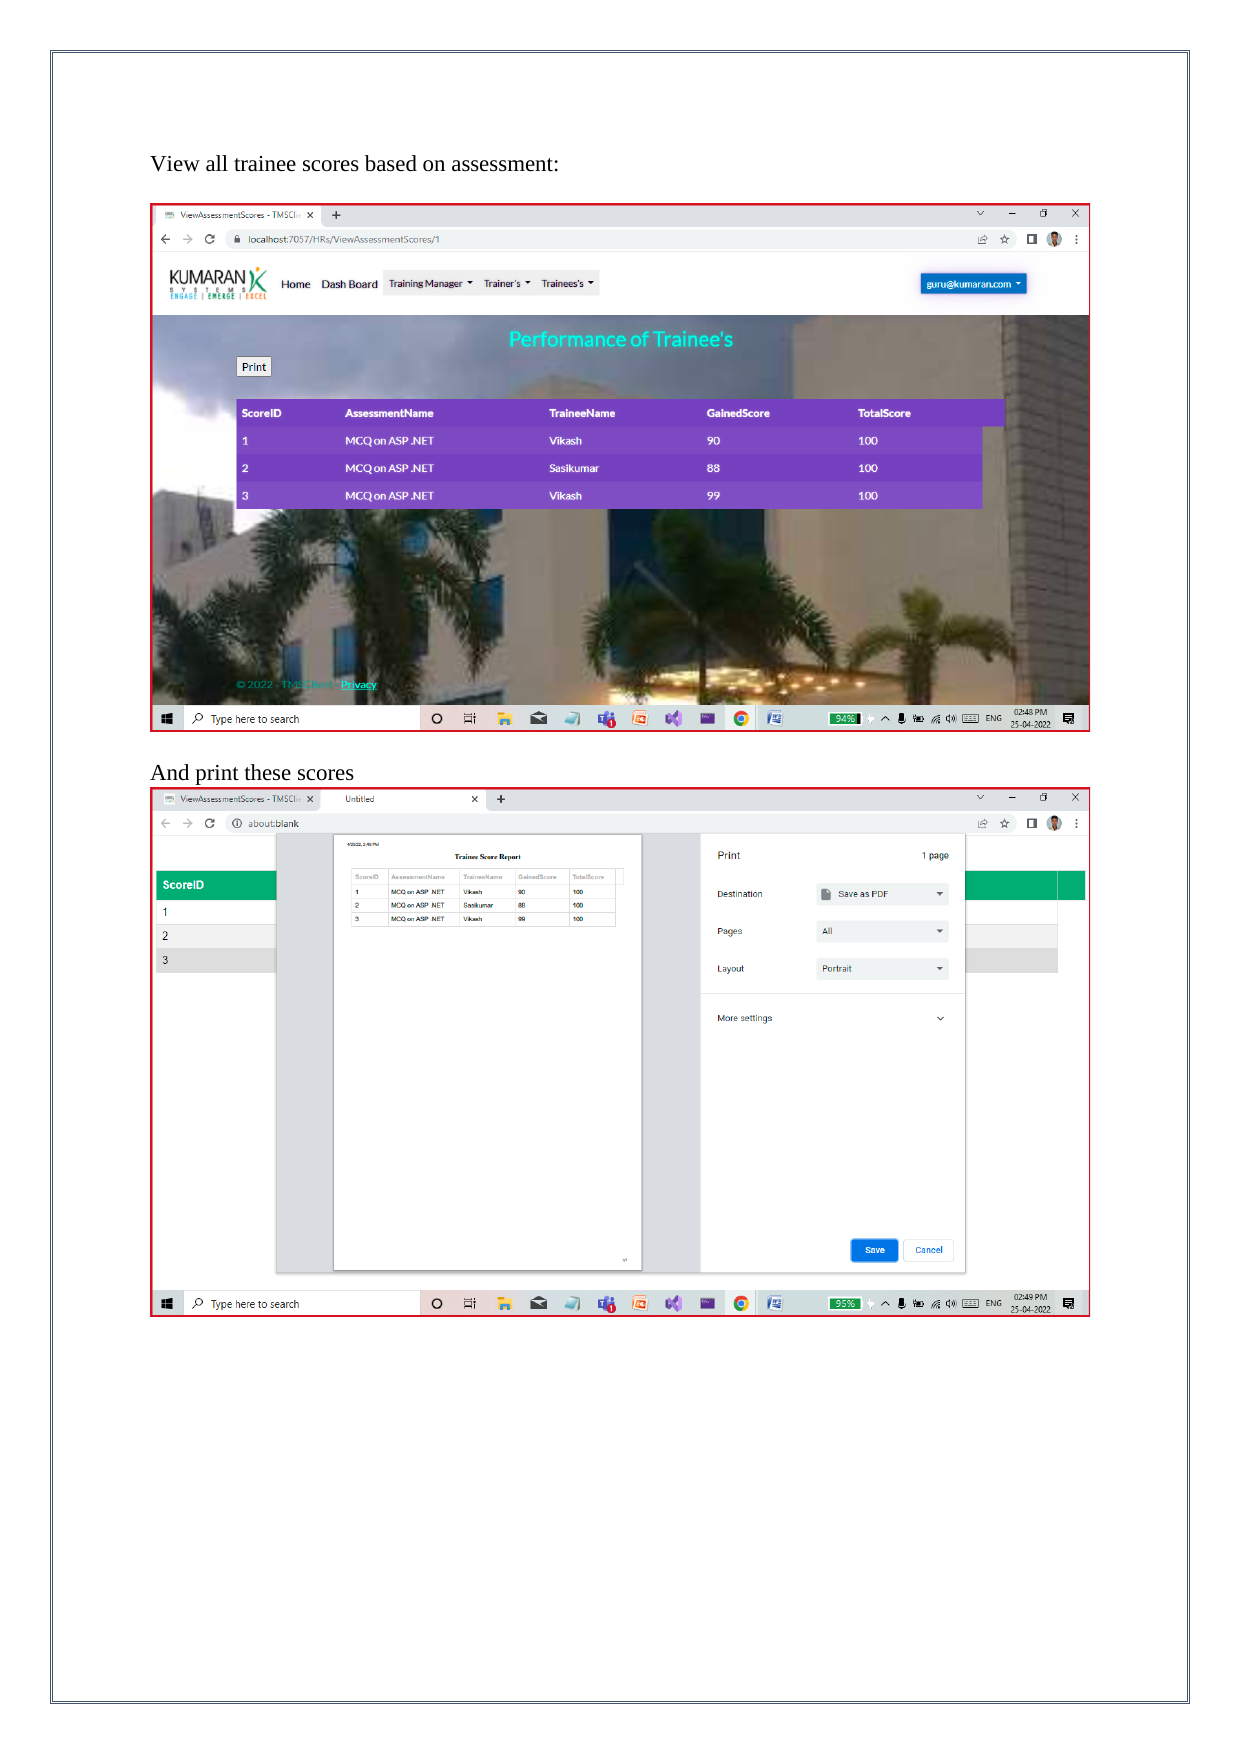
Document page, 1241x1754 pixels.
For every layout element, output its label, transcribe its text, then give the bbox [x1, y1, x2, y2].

text And print these scores [150, 759, 1090, 787]
picture [150, 203, 1091, 732]
text View all trainee scores based on assessment: [150, 150, 1090, 176]
picture [150, 787, 1091, 1317]
